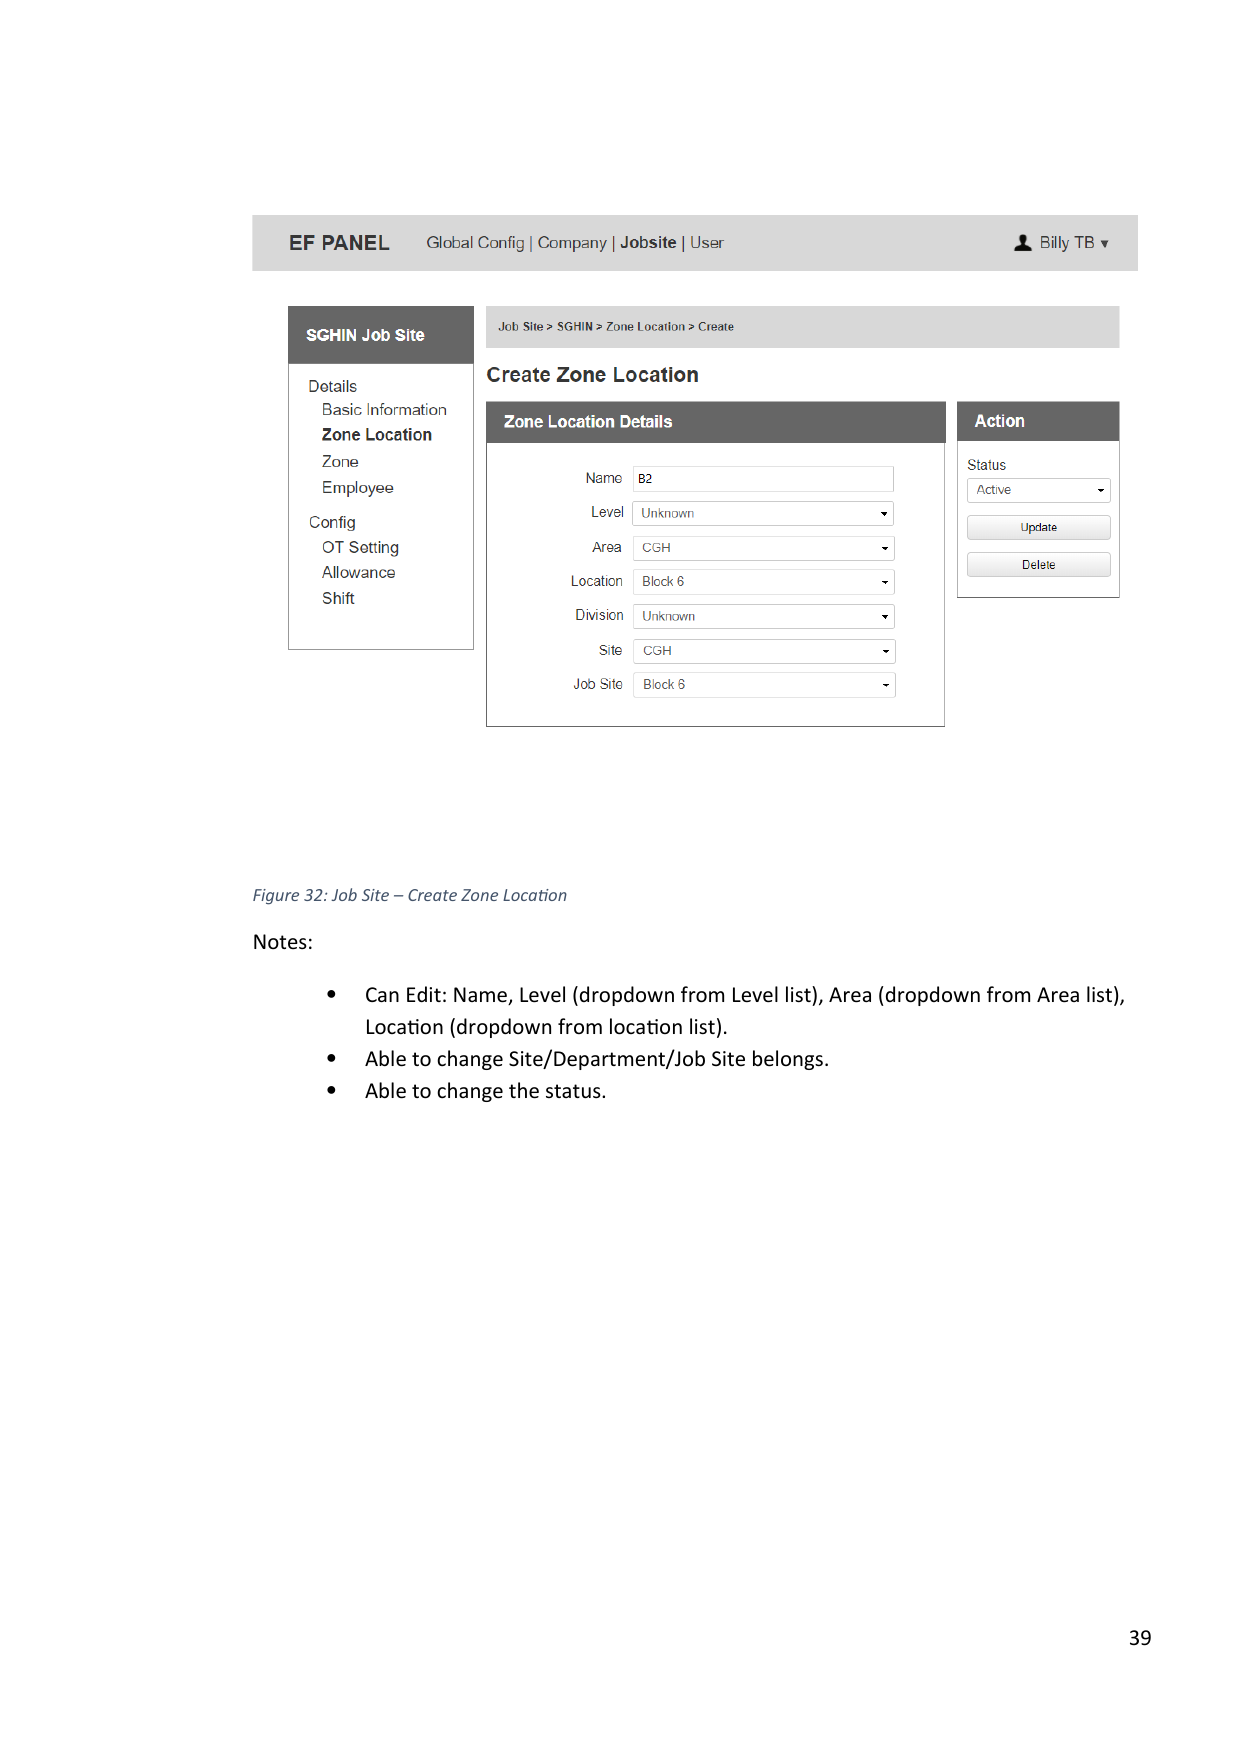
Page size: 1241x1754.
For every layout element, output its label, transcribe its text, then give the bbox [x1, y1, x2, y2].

list Able to change the status. [327, 1077, 1152, 1104]
list Can Edit: Name, Level (dropdown from Level list), Area (dropdown from Area list), Location (dropdown from location list). [327, 980, 1152, 1040]
text Notes: [252, 927, 1152, 955]
picture [252, 215, 1138, 859]
text Figure 32: Job Site – Create Zone Location [177, 883, 1152, 906]
list Able to change Site/Department/Job Site belongs. [327, 1044, 1152, 1072]
